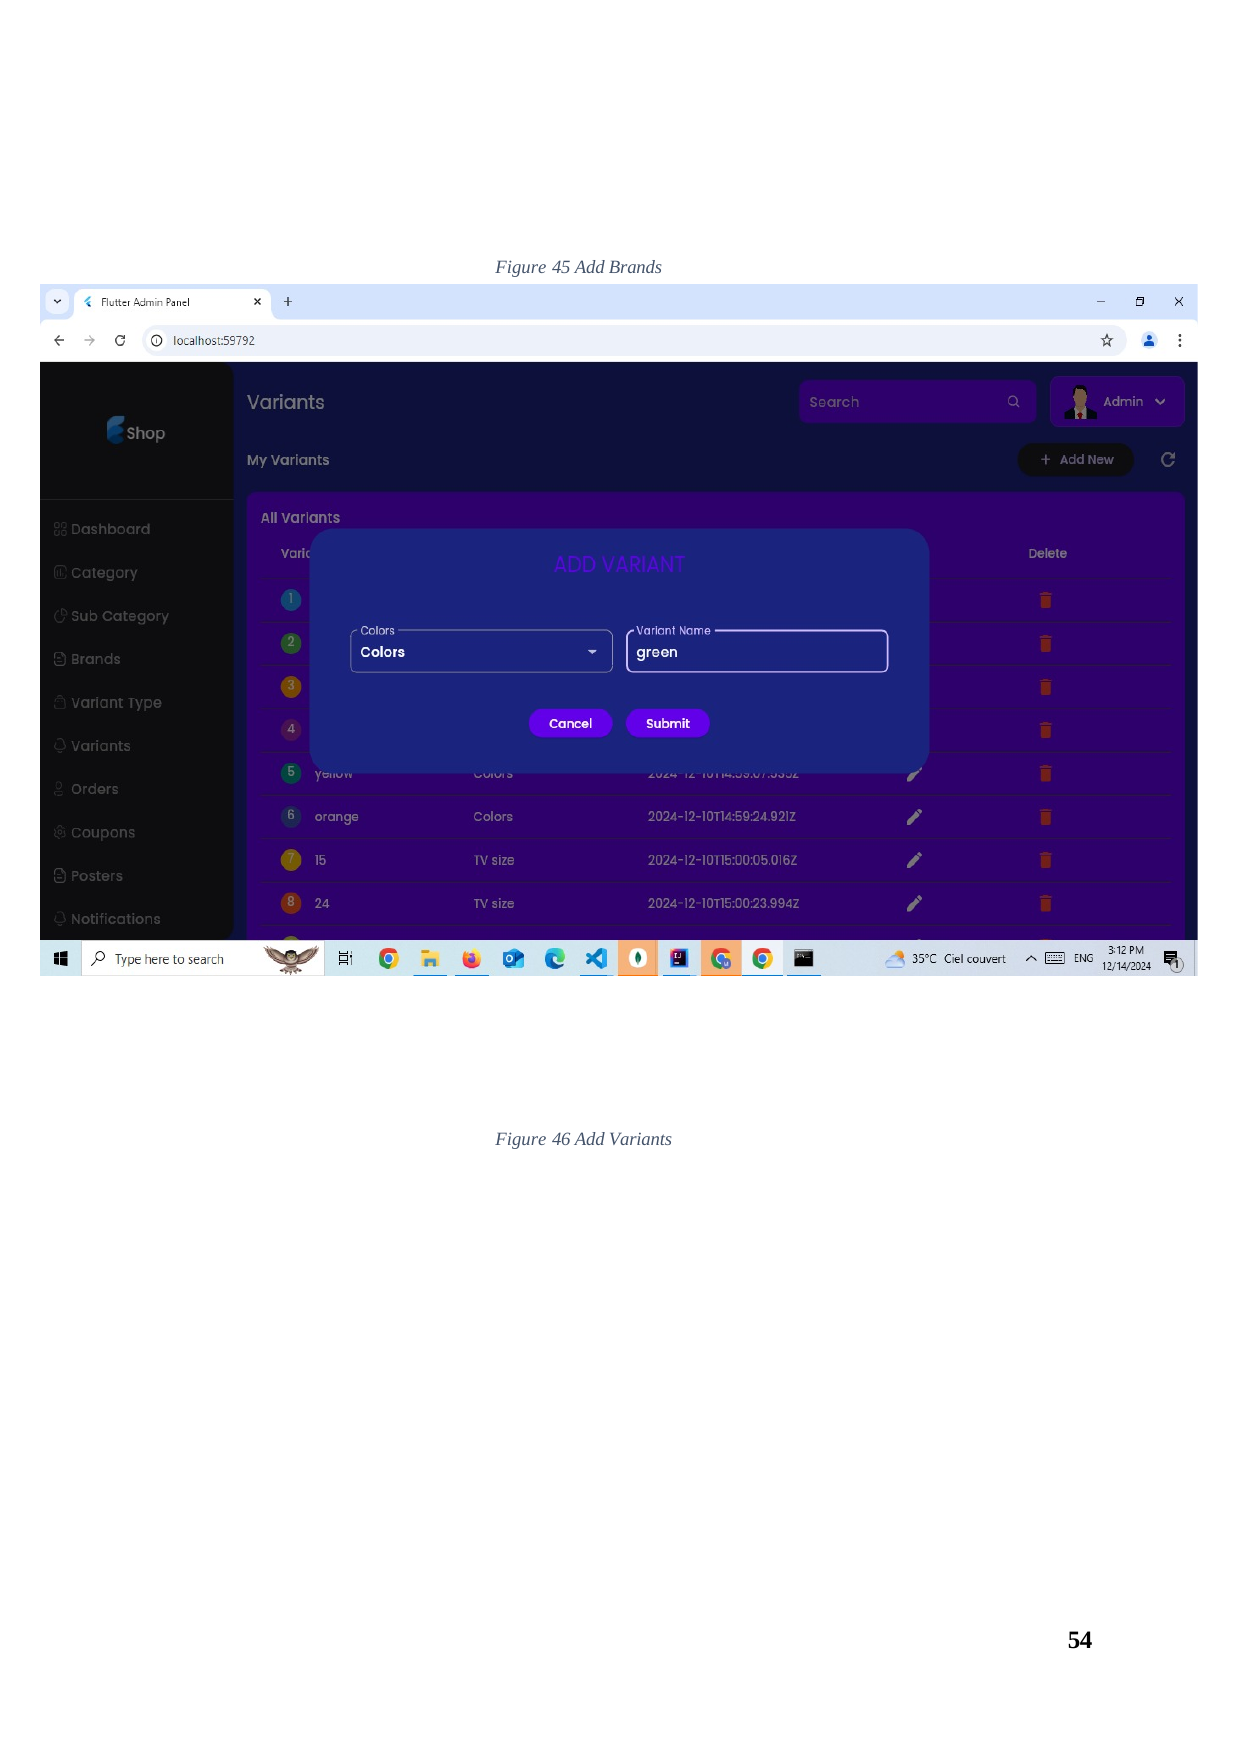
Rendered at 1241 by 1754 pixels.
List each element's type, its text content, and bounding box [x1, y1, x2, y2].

subtitle Figure 46 Add Variants [4, 1128, 1234, 1149]
subtitle Figure 45 Add Brands [4, 256, 1234, 278]
picture [40, 284, 1198, 976]
